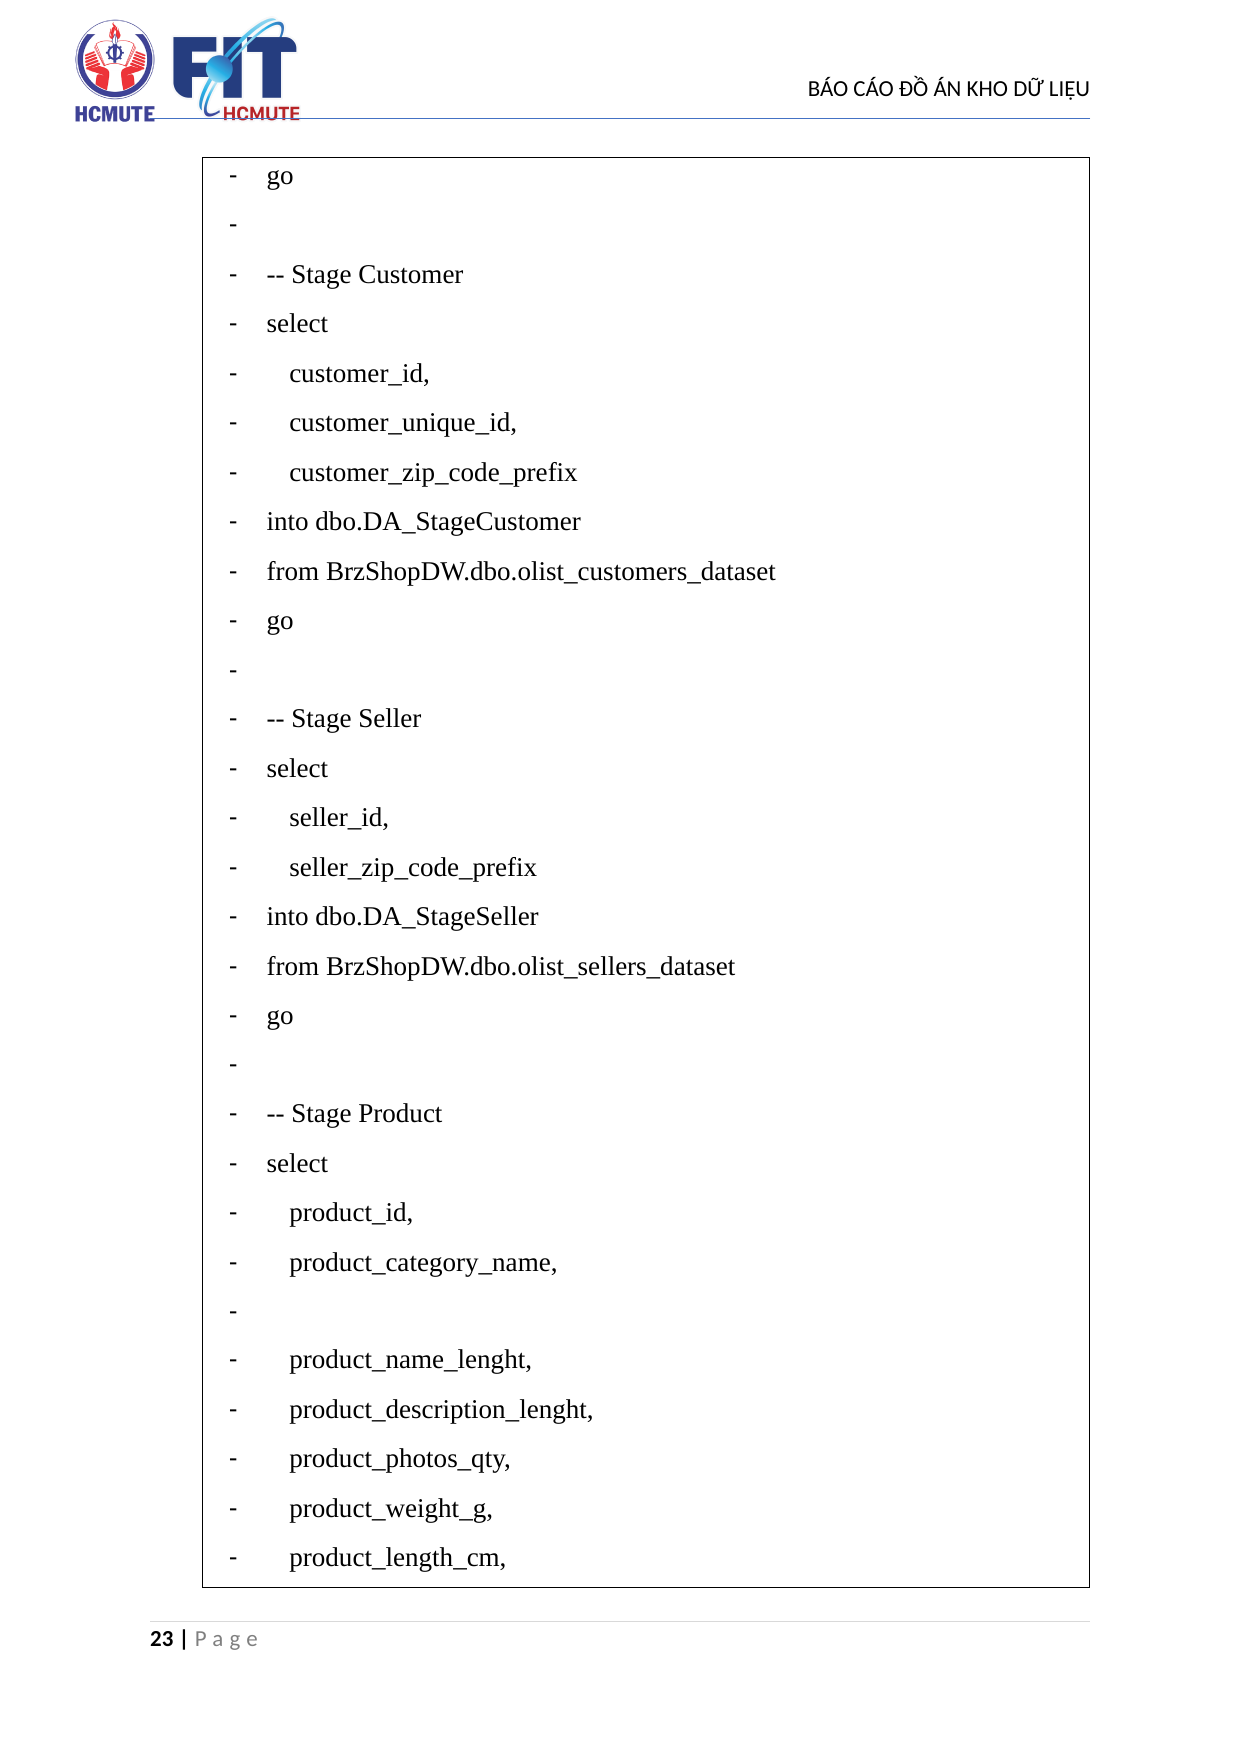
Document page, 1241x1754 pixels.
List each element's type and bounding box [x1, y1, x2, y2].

picture [71, 15, 302, 126]
table_header [203, 158, 1089, 1587]
